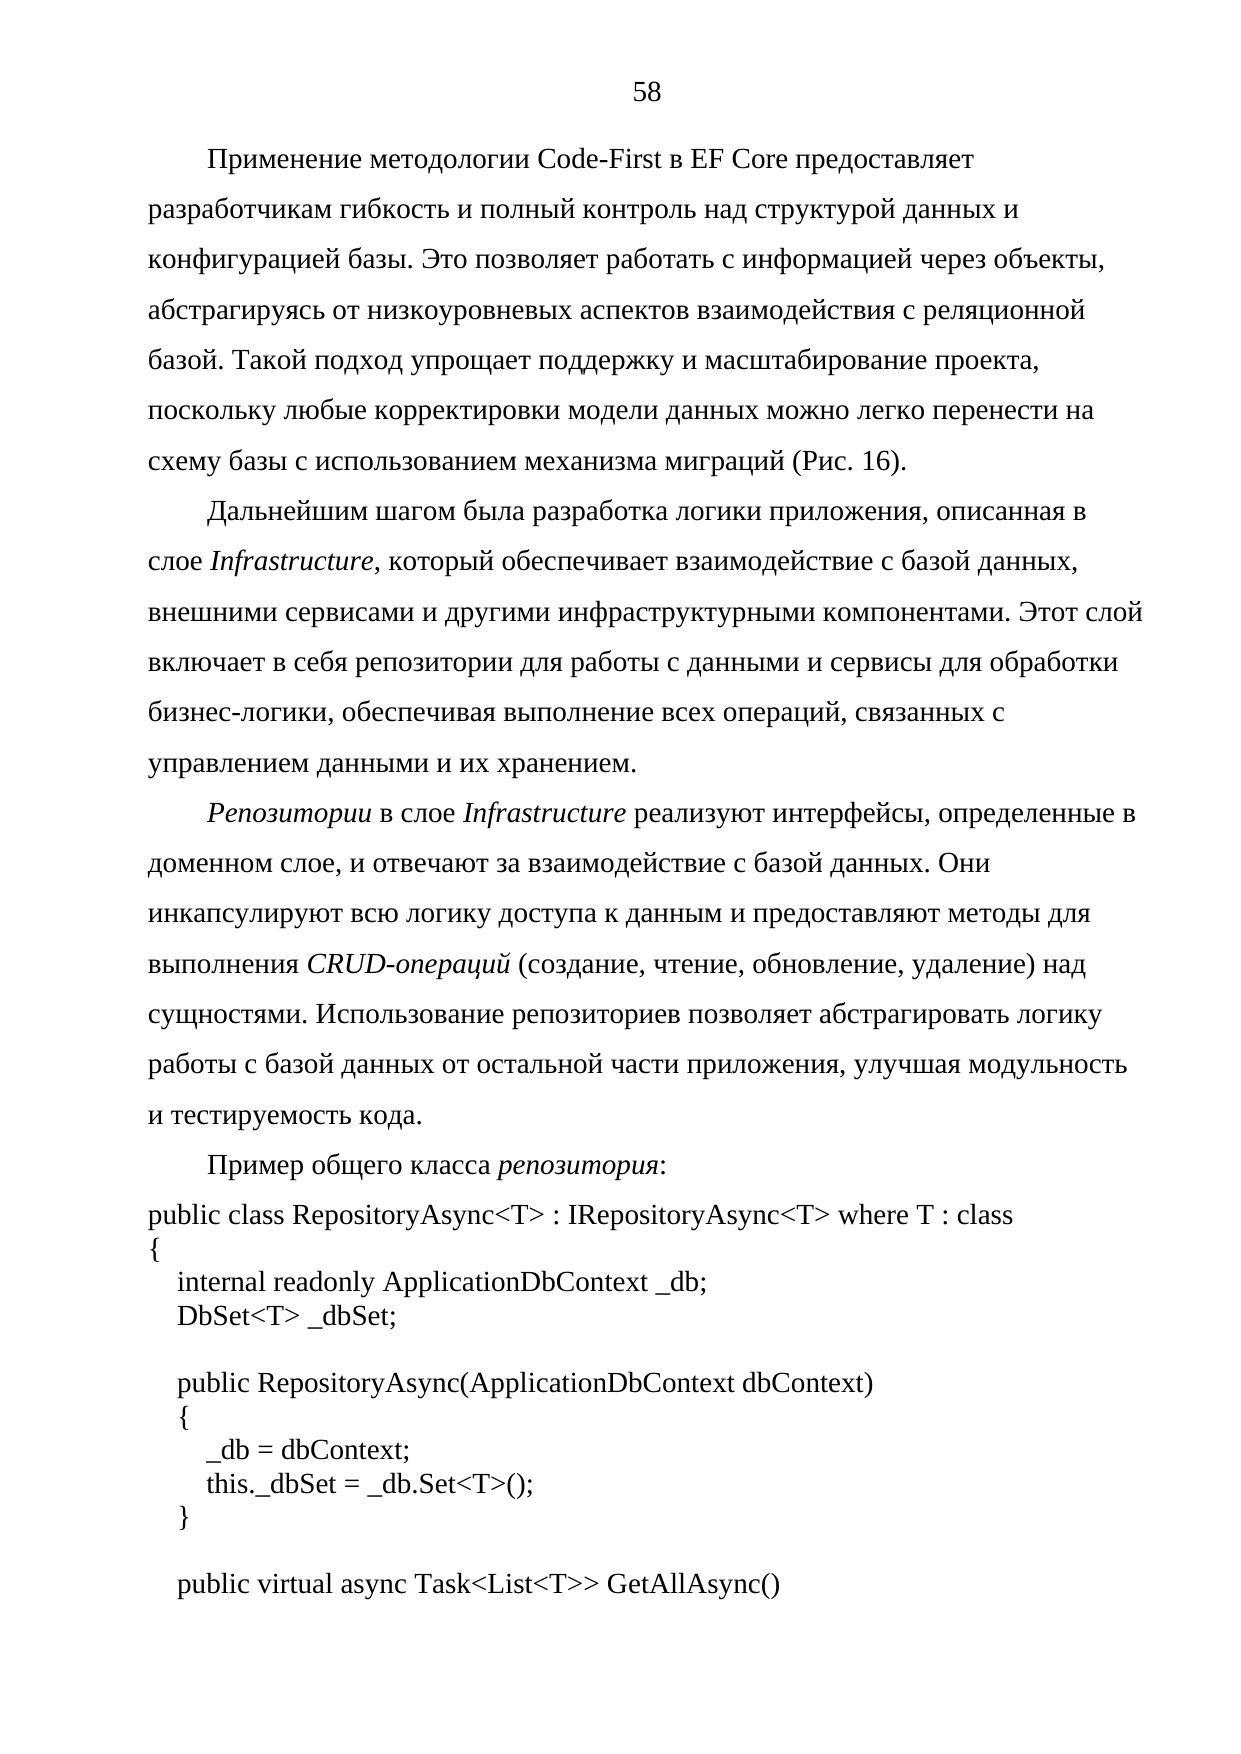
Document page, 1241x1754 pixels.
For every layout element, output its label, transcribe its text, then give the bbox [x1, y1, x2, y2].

list _db = dbContext; [148, 1432, 1146, 1466]
list { [148, 1231, 1146, 1264]
list { [148, 1399, 1146, 1432]
list public class RepositoryAsync<T> : IRepositoryAsync<T> where T : class [148, 1197, 1146, 1231]
list Применение методологии Code-First в EF Core предоставляет разработчикам гибкость и полный контроль над структурой данных и конфигурацией базы. Это позволяет работать с информацией через объекты, абстрагируясь от низкоуровневых аспектов взаимодействия с реляционной базой. Такой подход упрощает поддержку и масштабирование проекта, поскольку любые корректировки модели данных можно легко перенести на схему базы с использованием механизма миграций (Рис. 16). [148, 141, 1146, 476]
list this._dbSet = _db.Set<T>(); [148, 1466, 1146, 1499]
list Дальнейшим шагом была разработка логики приложения, описанная в слое Infrastructure, который обеспечивает взаимодействие с базой данных, внешними сервисами и другими инфраструктурными компонентами. Этот слой включает в себя репозитории для работы с данными и сервисы для обработки бизнес-логики, обеспечивая выполнение всех операций, связанных с управлением данными и их хранением. [148, 493, 1146, 778]
list Пример общего класса репозитория: [148, 1147, 1146, 1181]
list internal readonly ApplicationDbContext _db; [148, 1264, 1146, 1298]
list DbSet<T> _dbSet; [148, 1298, 1146, 1332]
list public virtual async Task<List<T>> GetAllAsync() [148, 1566, 1146, 1600]
list Репозитории в слое Infrastructure реализуют интерфейсы, определенные в доменном слое, и отвечают за взаимодействие с базой данных. Они инкапсулируют всю логику доступа к данным и предоставляют методы для выполнения CRUD-операций (создание, чтение, обновление, удаление) над сущностями. Использование репозиториев позволяет абстрагировать логику работы с базой данных от остальной части приложения, улучшая модульность и тестируемость кода. [148, 795, 1146, 1130]
list public RepositoryAsync(ApplicationDbContext dbContext) [148, 1365, 1146, 1399]
list } [148, 1499, 1146, 1533]
